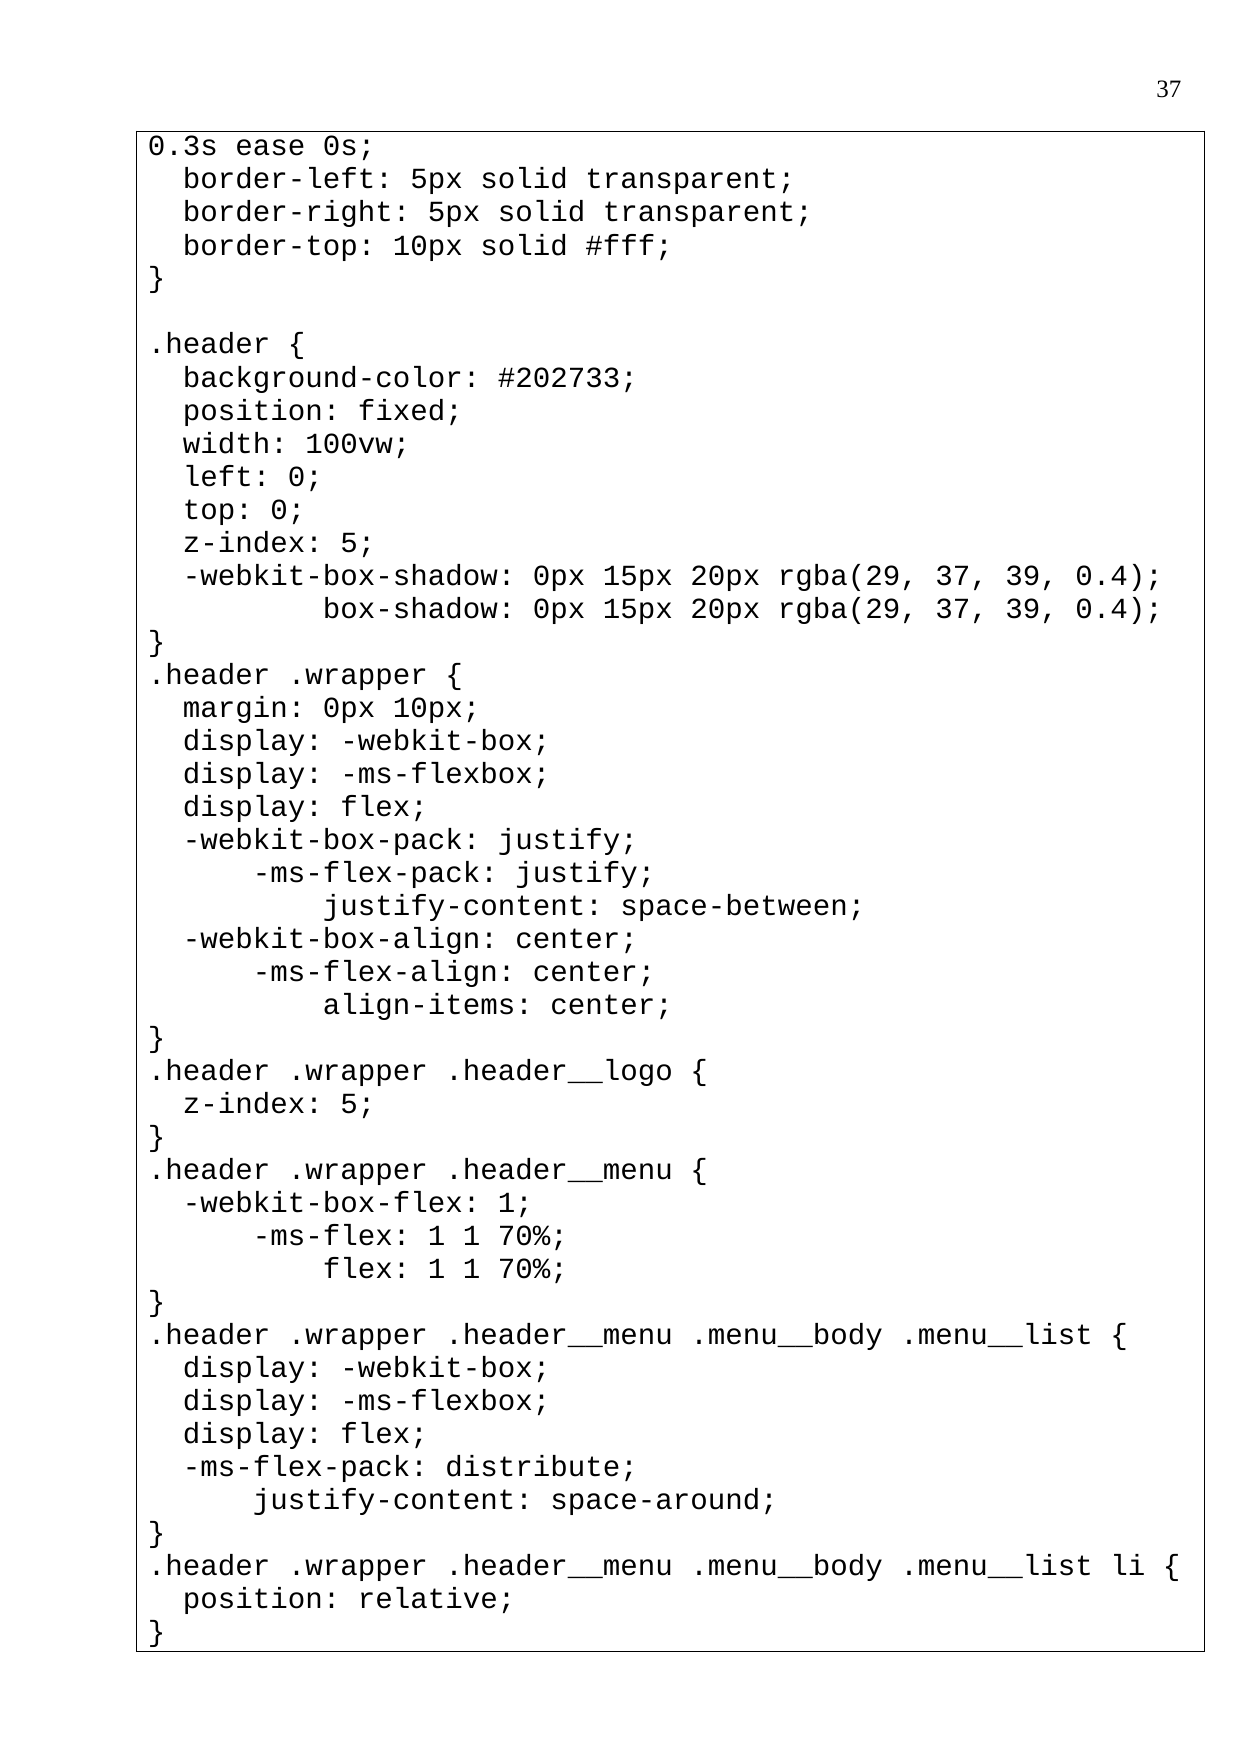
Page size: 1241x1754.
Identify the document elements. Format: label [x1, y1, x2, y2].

table_header [137, 132, 1204, 1651]
